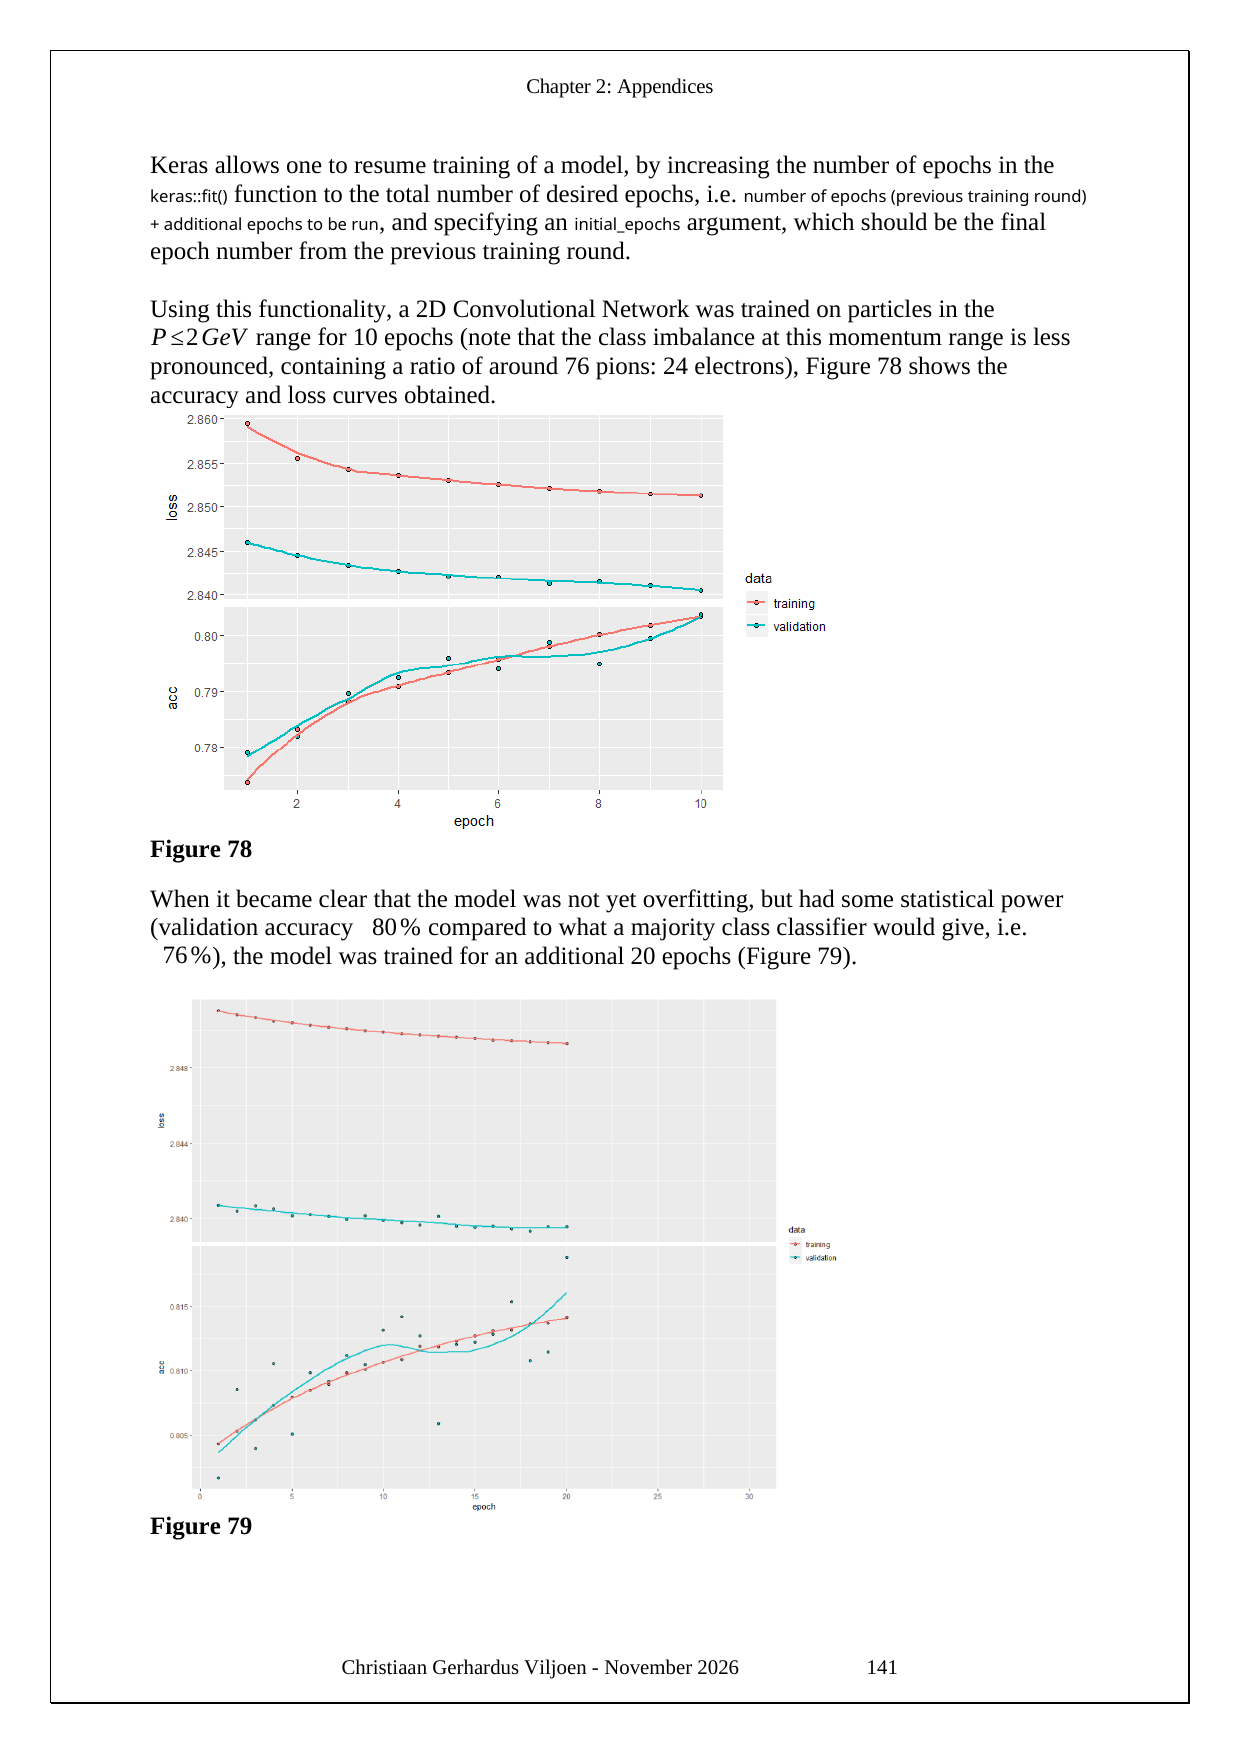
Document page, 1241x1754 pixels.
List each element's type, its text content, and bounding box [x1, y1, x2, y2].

picture [150, 408, 840, 835]
picture [150, 998, 843, 1512]
text Keras allows one to resume training of a model, by increasing the number of epochs in the keras::fit() function to the total number of desired epochs, i.e. number of epochs (previous training round) + additional epochs to be run, and specifying an initial_epochs argument, which should be the final epoch number from the previous training round. [150, 150, 1089, 265]
